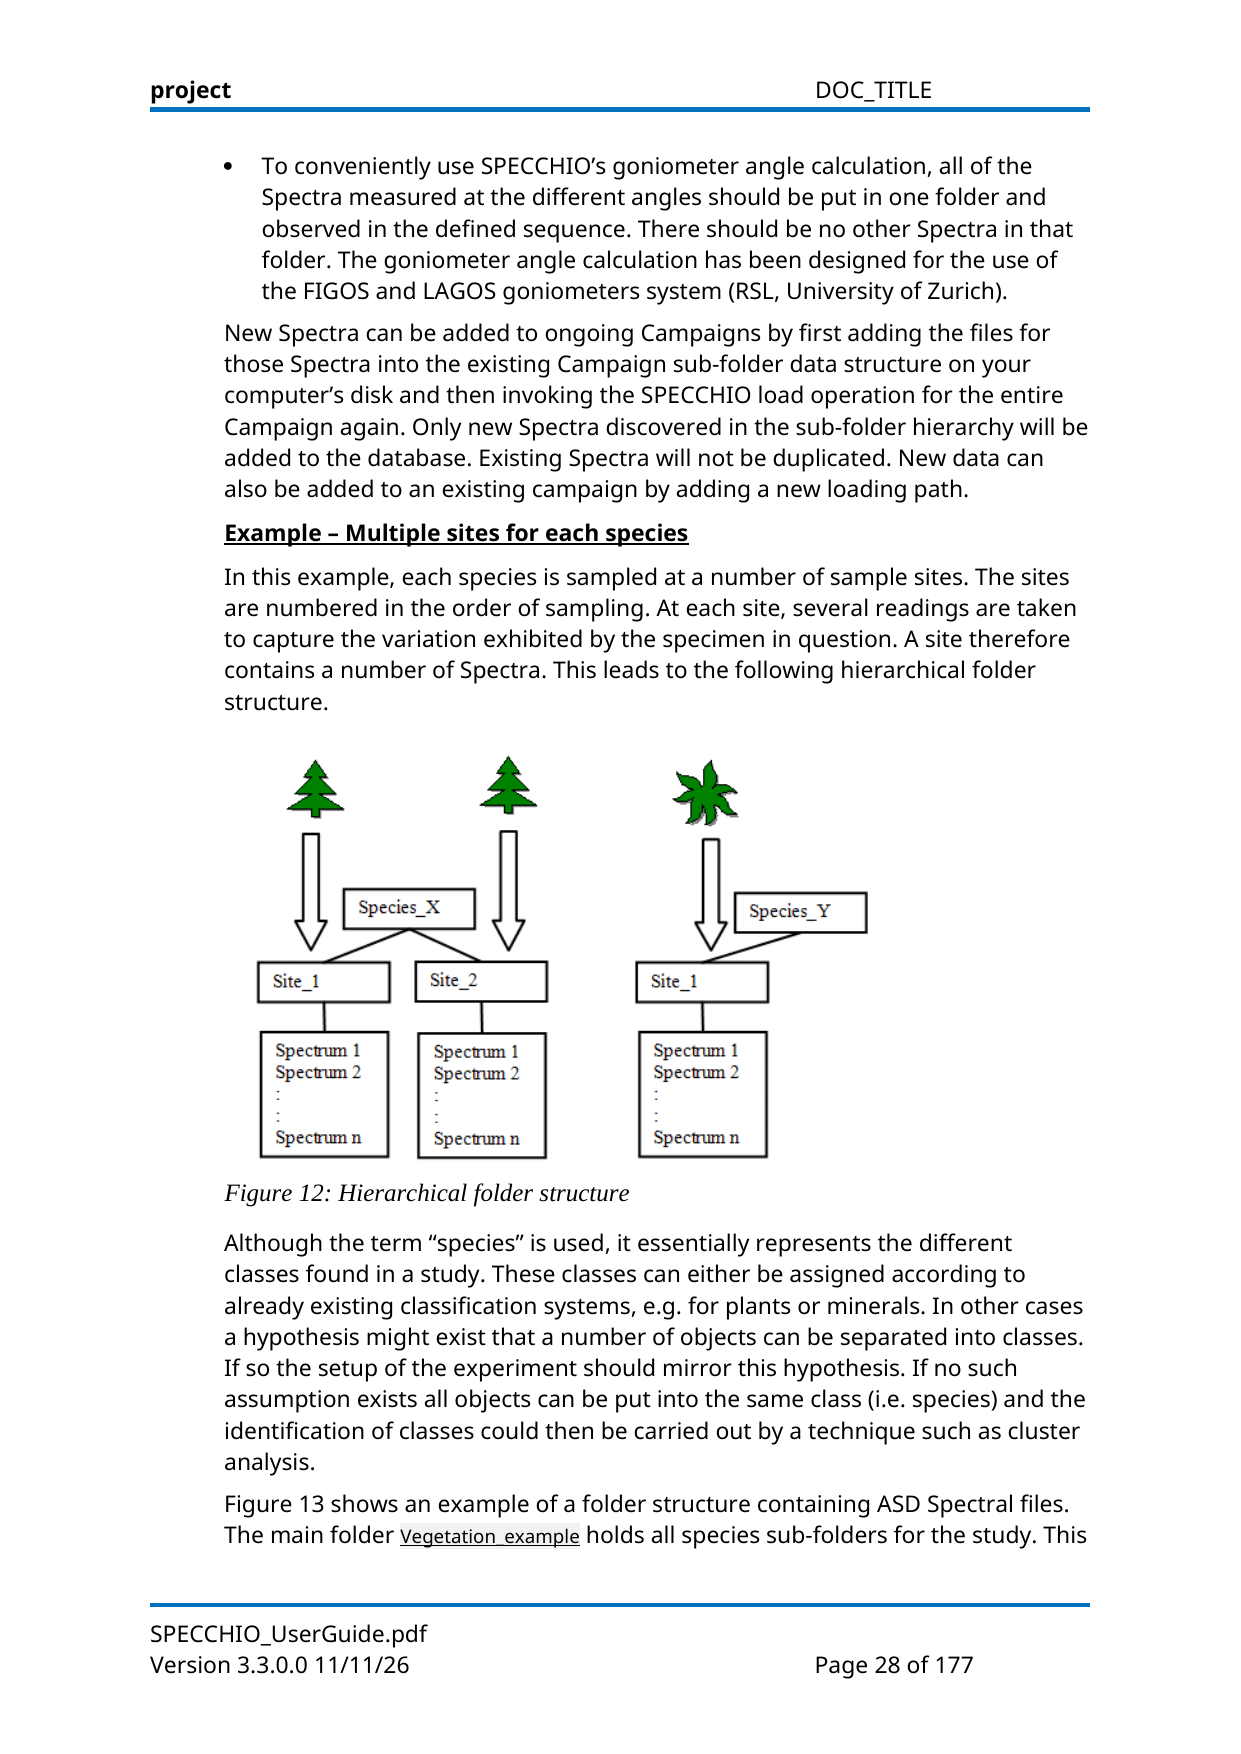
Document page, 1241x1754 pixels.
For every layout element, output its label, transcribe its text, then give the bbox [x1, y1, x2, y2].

text Although the term “species” is used, it essentially represents the different classes found in a study. These classes can either be assigned according to already existing classification systems, e.g. for plants or minerals. In other cases a hypothesis might exist that a number of objects can be separated into classes. If so the setup of the experiment should mirror this hypothesis. If no such assumption exists all objects can be put into the same class (i.e. species) and the identification of classes could then be carried out by a technique such as cluster analysis. [224, 1227, 1090, 1477]
text To conveniently use SPECCHIO’s goniometer angle calculation, all of the Spectra measured at the different angles should be put in one folder and observed in the defined sequence. There should be no other Spectra in that folder. The goniometer angle calculation has been designed for the use of the FIGOS and LAGOS goniometers system (RSL, University of Zurich). [224, 150, 1090, 306]
text New Spectra can be added to ongoing Campaigns by first adding the files for those Spectra into the existing Campaign sub-folder data structure on your computer’s disk and then invoking the SPECCHIO load operation for the entire Campaign again. Only new Spectra discovered in the sub-folder hierarchy will be added to the database. Existing Spectra will not be duplicated. New data can also be added to an existing campaign by adding a new loading path. [224, 317, 1090, 504]
subtitle Example – Multiple sites for each species [224, 517, 1090, 548]
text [224, 1488, 1090, 1550]
text In this example, each species is sampled at a number of sample sites. The sites are numbered in the order of sampling. At each site, several readings are taken to capture the variation exhibited by the specimen in question. A site therefore contains a number of Spectra. This leads to the following hierarchical folder structure. [224, 560, 1090, 717]
text Figure 12: Hierarchical folder structure [224, 1178, 1090, 1206]
picture [223, 737, 891, 1178]
